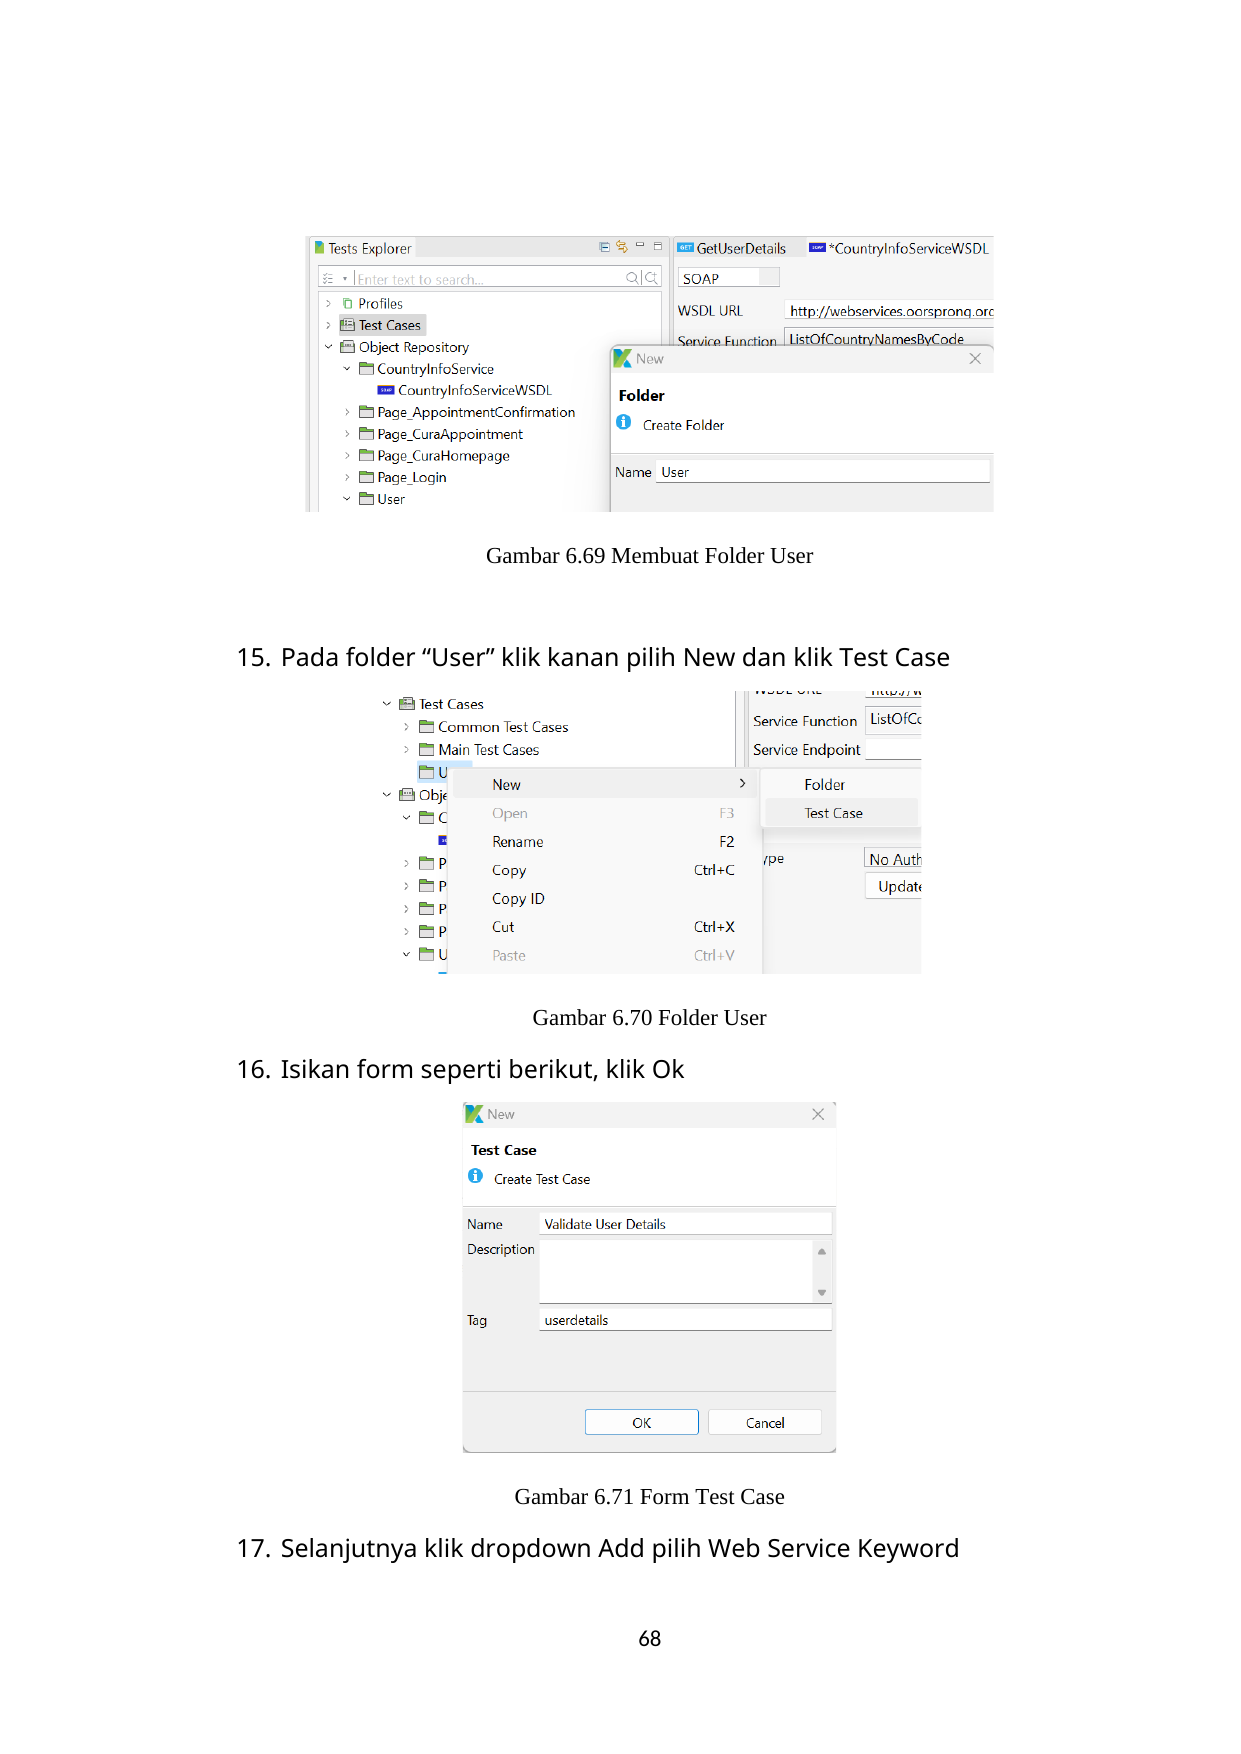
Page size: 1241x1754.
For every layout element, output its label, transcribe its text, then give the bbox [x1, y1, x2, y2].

picture [377, 691, 922, 974]
list Pada folder “User” klik kanan pilih New dan klik Test Case [236, 640, 1063, 674]
list Isikan form seperti berikut, klik Ok [236, 1051, 1063, 1085]
picture [305, 236, 994, 512]
list Selanjutnya klik dropdown Add pilih Web Service Keyword [236, 1530, 1063, 1564]
picture [462, 1102, 837, 1453]
